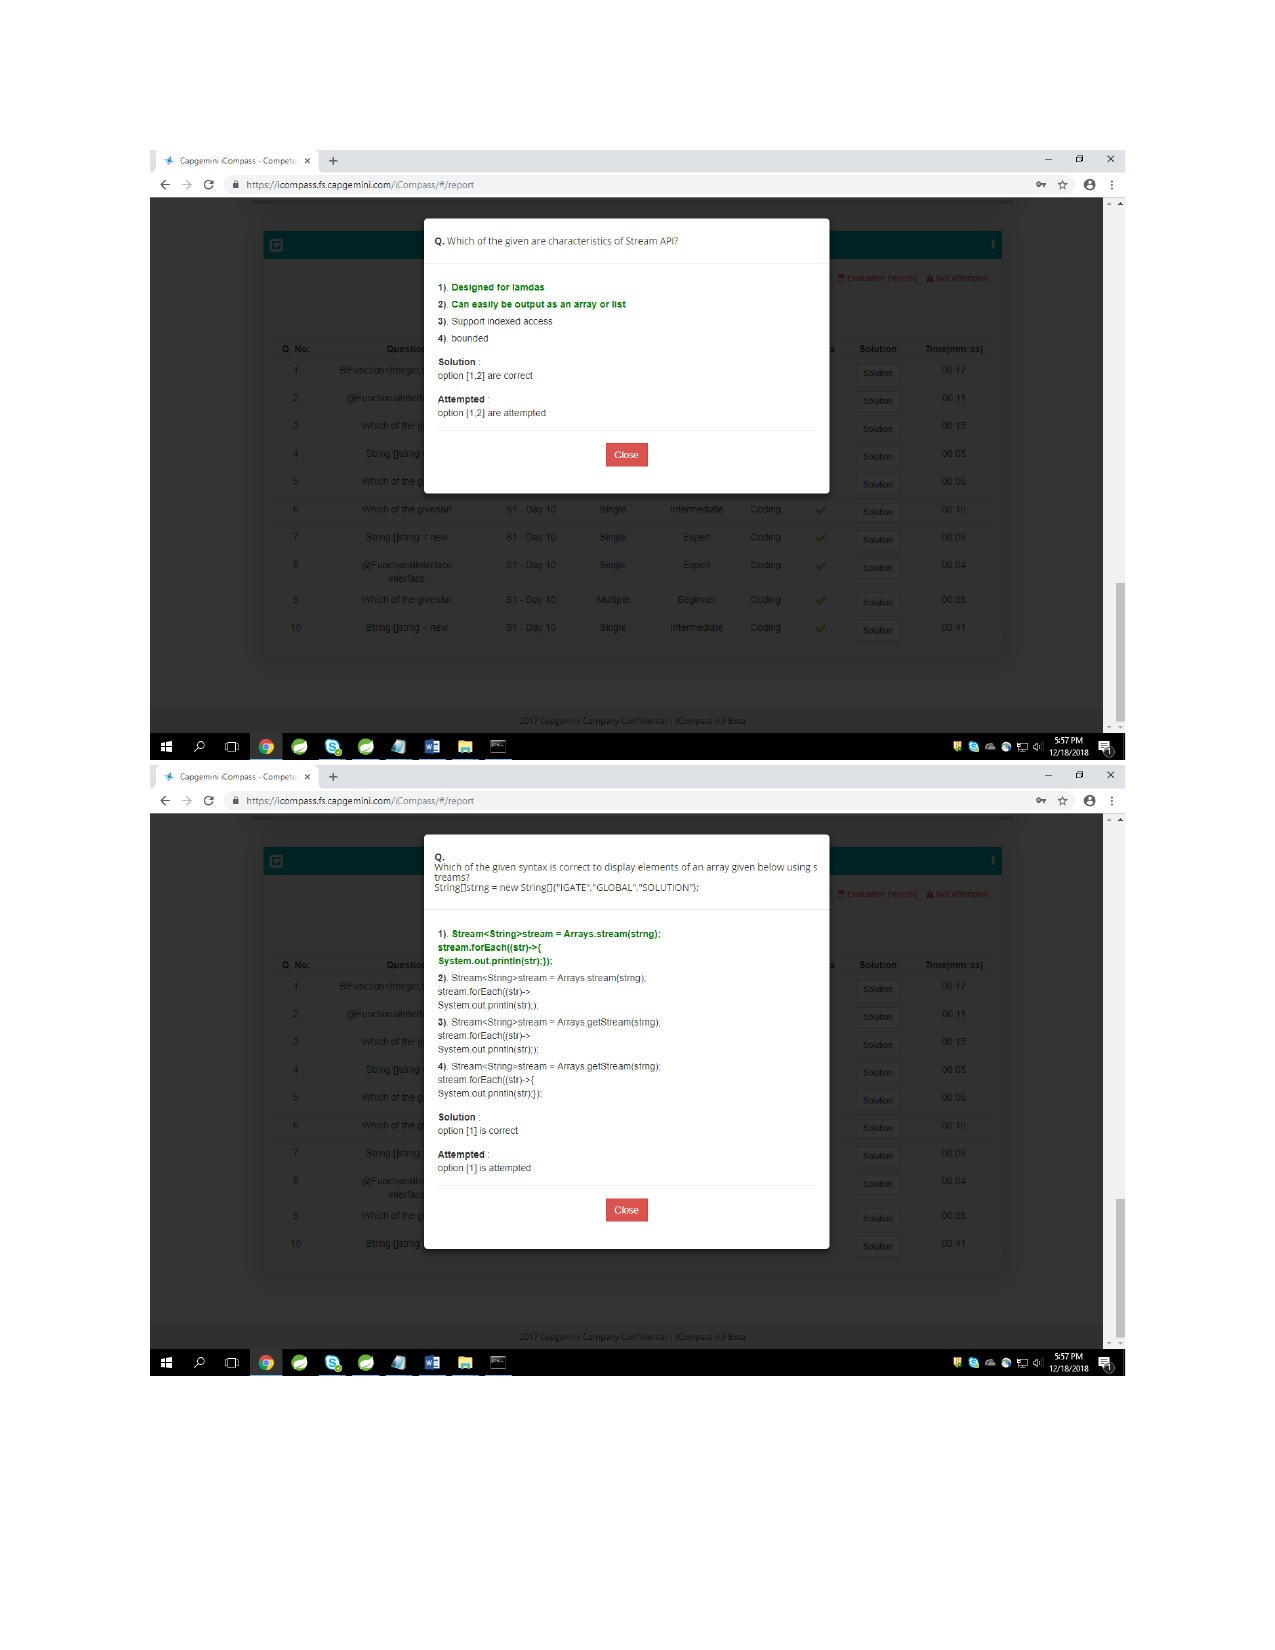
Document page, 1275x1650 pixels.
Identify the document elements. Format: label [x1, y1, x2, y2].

picture [150, 765, 1125, 1376]
picture [150, 150, 1125, 760]
